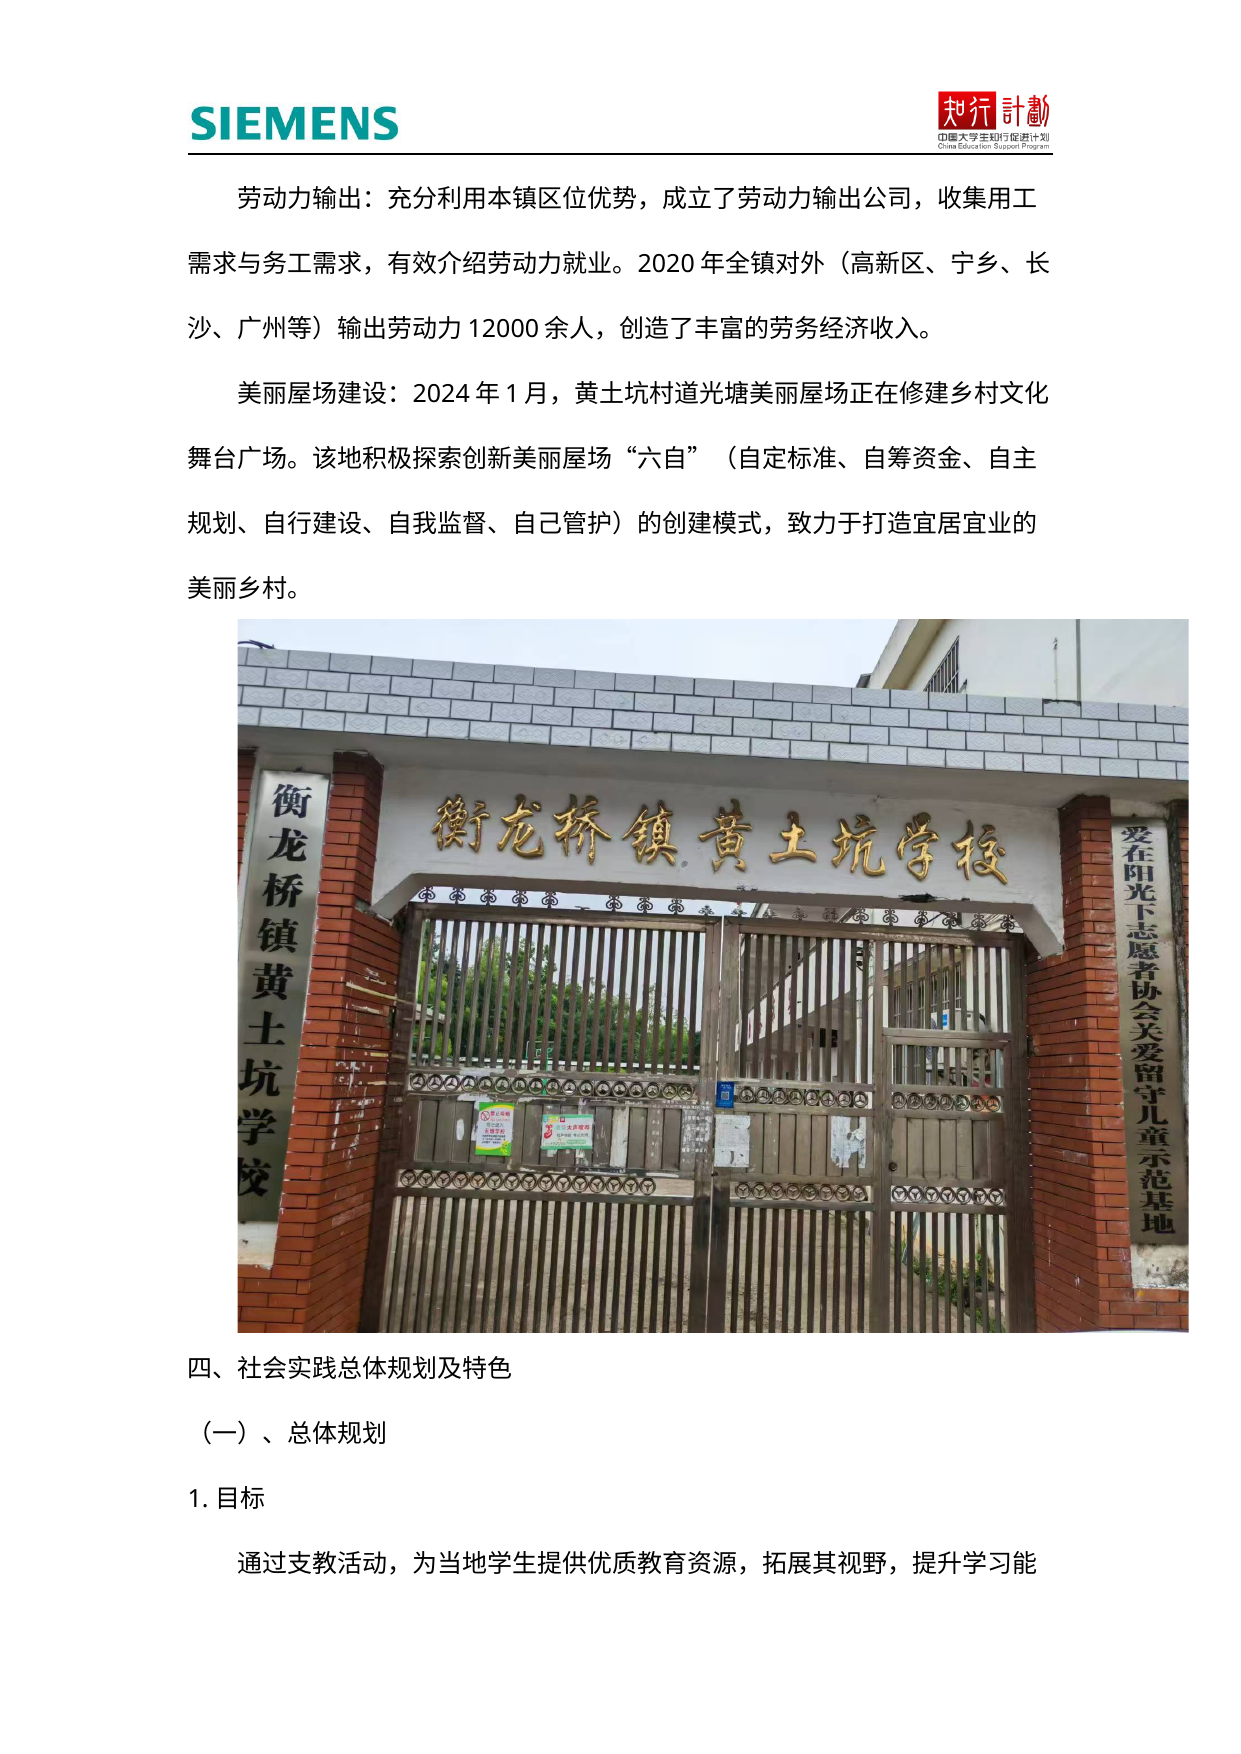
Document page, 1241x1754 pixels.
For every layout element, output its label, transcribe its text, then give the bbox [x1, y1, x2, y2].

text 通过支教活动，为当地学生提供优质教育资源，拓展其视野，提升学习能力和综合素质，同时增强大学生的社会责任感和实践能力。 [187, 1529, 1053, 1594]
text 劳动力输出：充分利用本镇区位优势，成立了劳动力输出公司，收集用工需求与务工需求，有效介绍劳动力就业。2020年全镇对外（高新区、宁乡、长沙、广州等）输出劳动力12000余人，创造了丰富的劳务经济收入。 [187, 164, 1053, 359]
text 美丽屋场建设：2024年1月，黄土坑村道光塘美丽屋场正在修建乡村文化舞台广场。该地积极探索创新美丽屋场“六自”（自定标准、自筹资金、自主规划、自行建设、自我监督、自己管护）的创建模式，致力于打造宜居宜业的美丽乡村。 [187, 359, 1053, 619]
picture [187, 102, 402, 144]
picture [933, 88, 1053, 152]
text 1. 目标 [187, 1464, 1053, 1529]
text （一）、总体规划 [187, 1399, 1053, 1464]
text 四、社会实践总体规划及特色 [187, 1334, 1053, 1399]
picture [237, 619, 1189, 1333]
